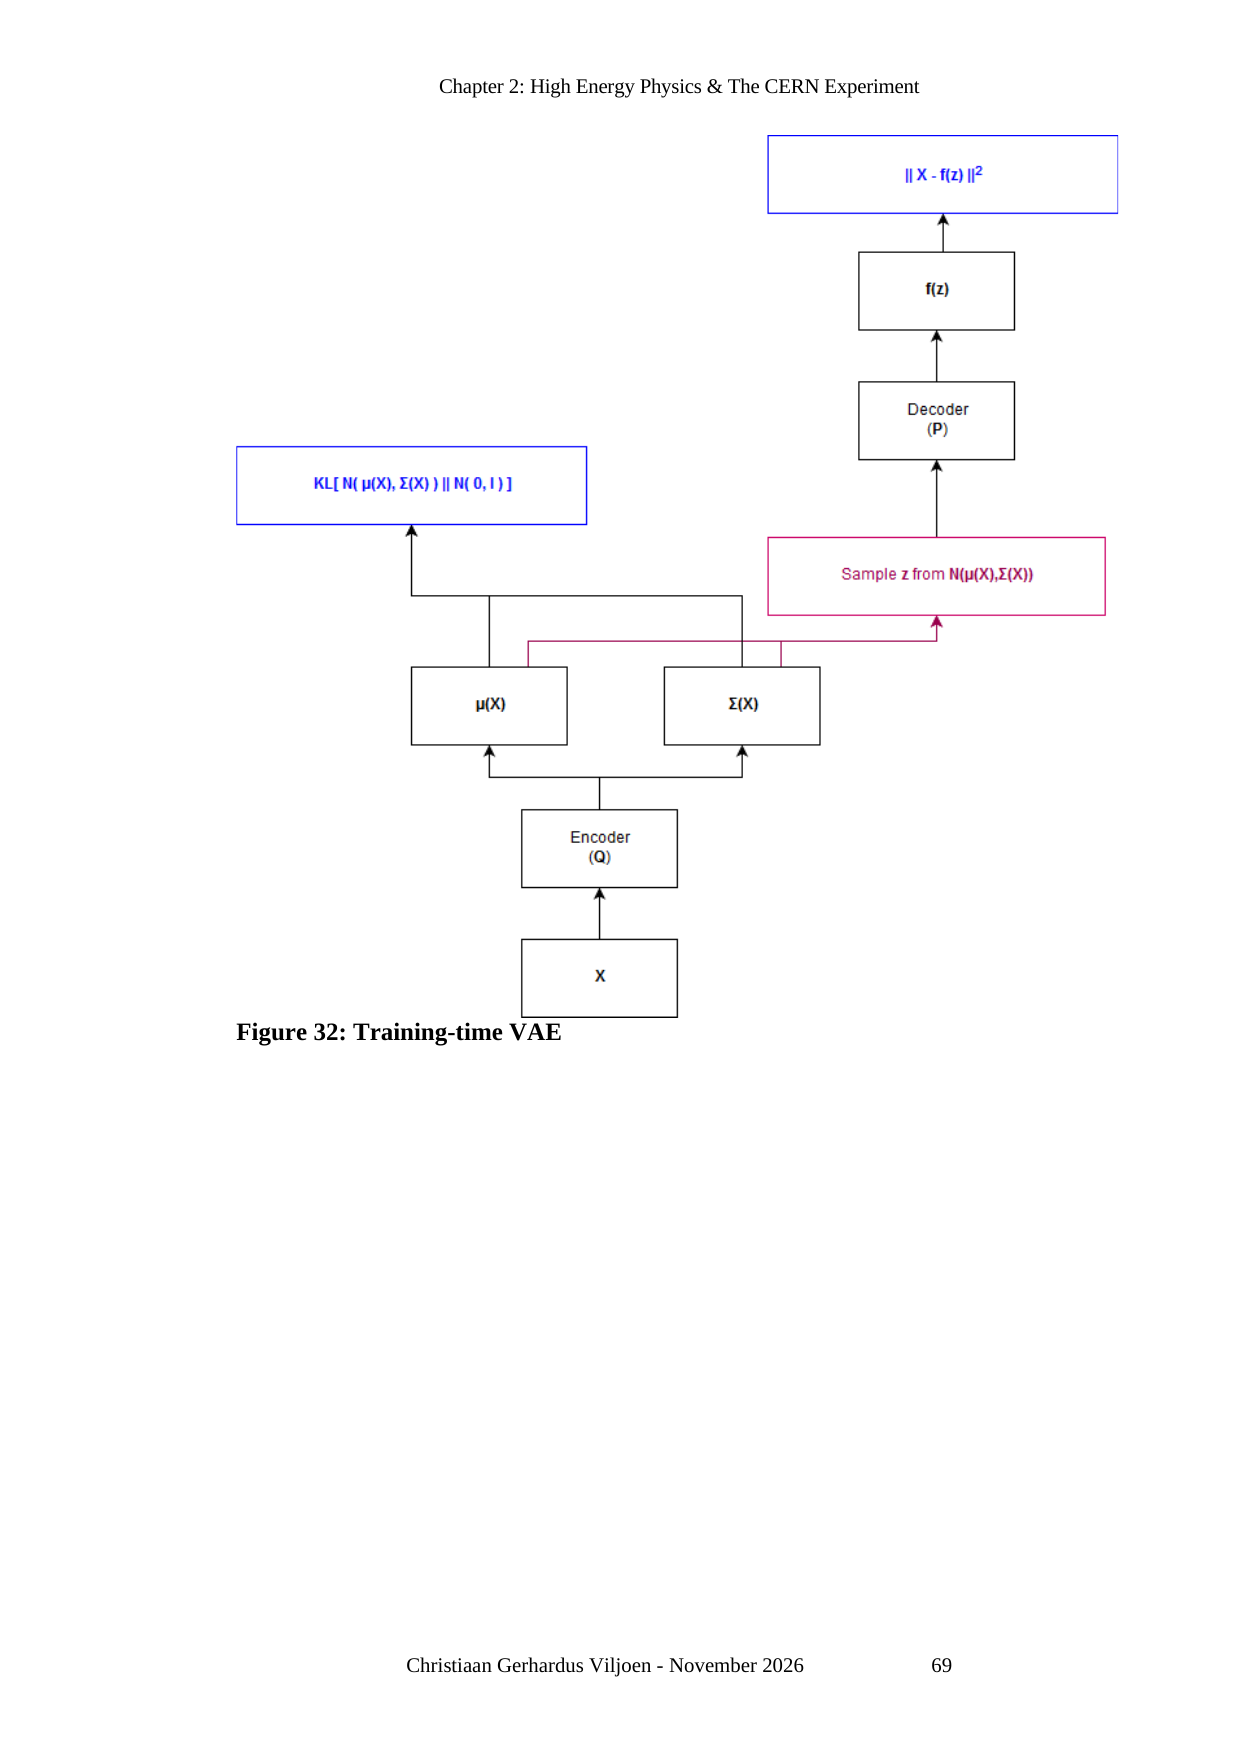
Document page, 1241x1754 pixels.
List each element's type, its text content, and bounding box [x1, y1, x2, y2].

picture [236, 135, 1119, 1018]
text Figure 32: Training-time VAE [236, 1017, 1122, 1046]
